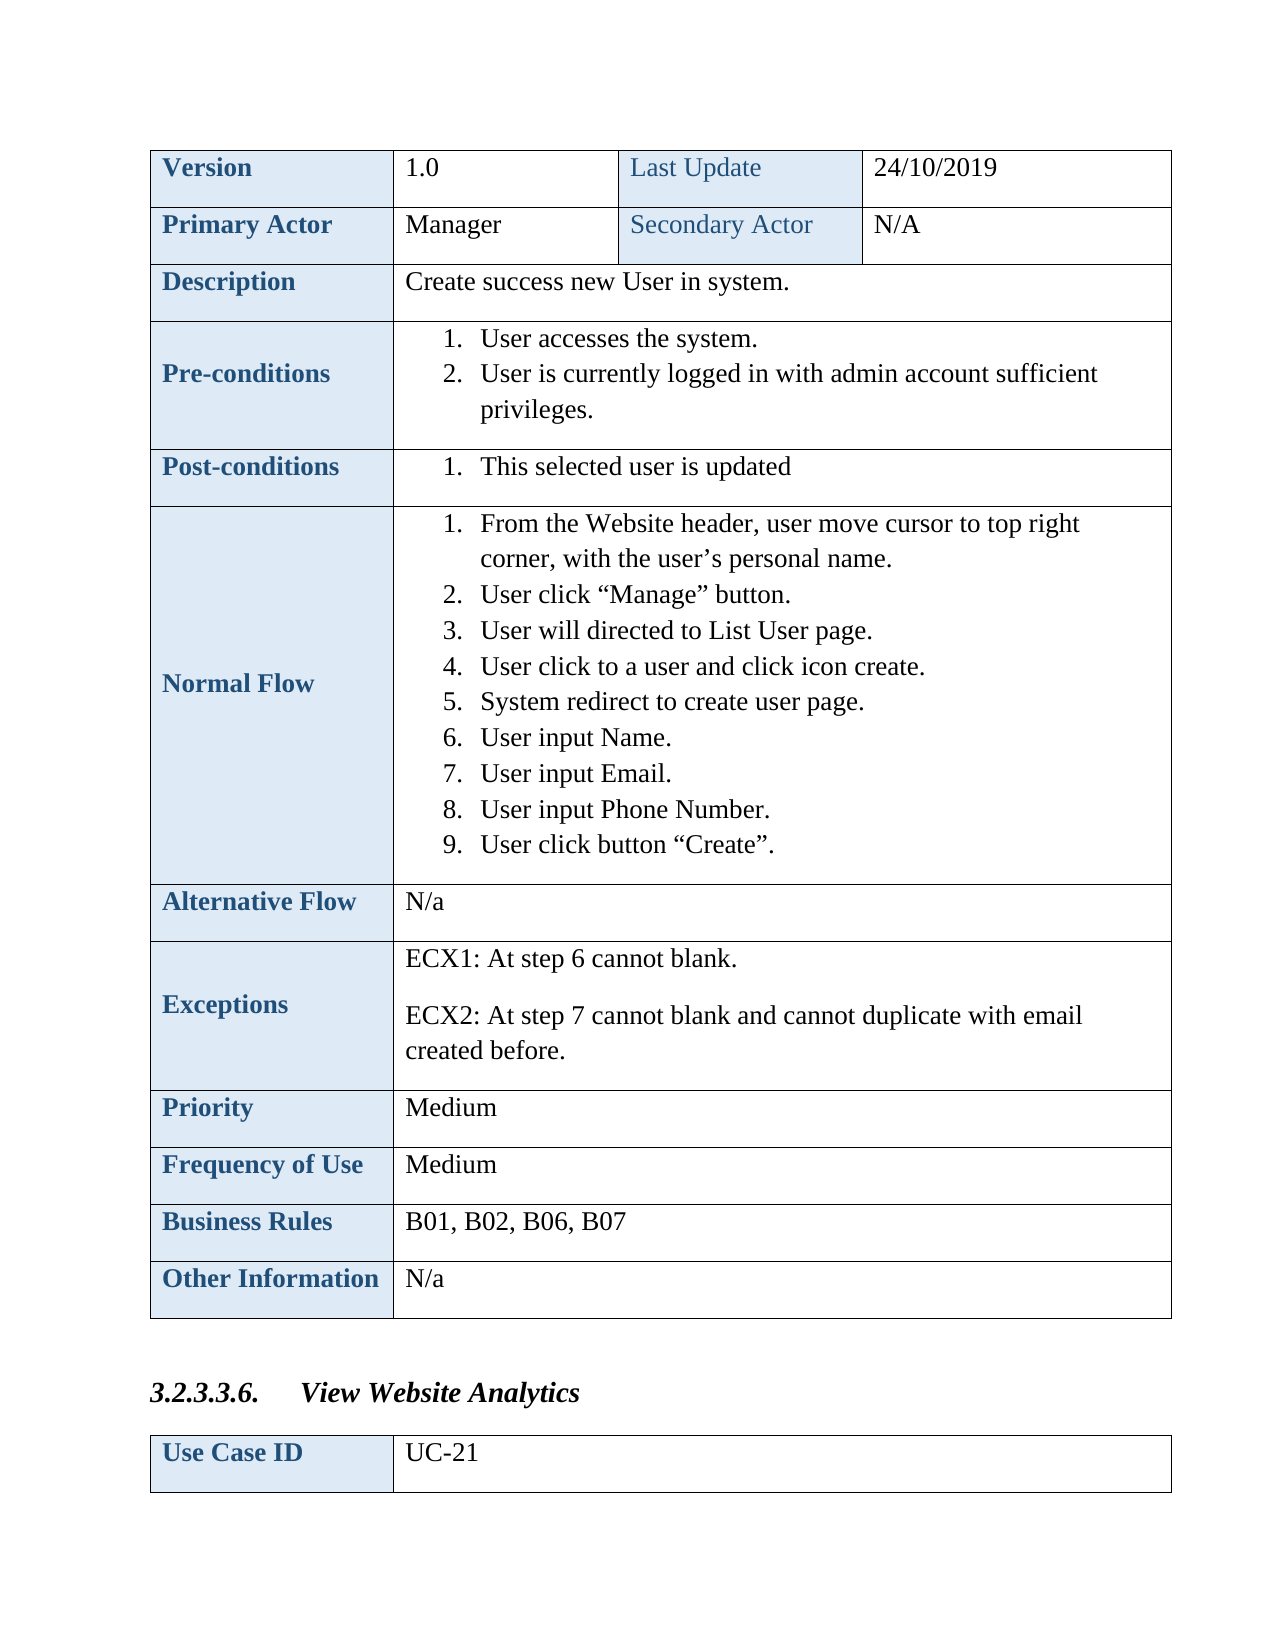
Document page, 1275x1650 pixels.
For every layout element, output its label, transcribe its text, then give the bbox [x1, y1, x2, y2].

table_cell N/A [863, 208, 1171, 264]
table_cell Primary Actor [151, 208, 393, 264]
table_cell Frequency of Use [151, 1148, 393, 1204]
list View Website Analytics [150, 1375, 1125, 1409]
table_cell Alternative Flow [151, 885, 393, 941]
table_cell From the Website header, user move cursor to top right corner, with the user’s personal name. User click “Manage” button. User will directed to List User page. User click to a user and click icon create. System redirect to create user page. User input Name. User input Email. User input Phone Number. User click button “Create”. [394, 507, 1171, 884]
table_cell Manager [394, 208, 618, 264]
table_cell ECX1: At step 6 cannot blank. ECX2: At step 7 cannot blank and cannot duplicate with email created before. [394, 942, 1171, 1090]
table_cell Priority [151, 1091, 393, 1147]
table_header UC-21 [394, 1436, 1171, 1492]
table_cell 24/10/2019 [863, 151, 1171, 207]
table_cell N/a [394, 885, 1171, 941]
table_cell Post-conditions [151, 450, 393, 506]
table_cell Create success new User in system. [394, 265, 1171, 321]
table_cell Normal Flow [151, 507, 393, 884]
table_cell Business Rules [151, 1205, 393, 1261]
table_cell Last Update [619, 151, 862, 207]
table_cell Pre-conditions [151, 322, 393, 449]
table_cell Other Information [151, 1262, 393, 1318]
table_cell Medium [394, 1091, 1171, 1147]
table_cell Version [151, 151, 393, 207]
table_cell 1.0 [394, 151, 618, 207]
table_cell Secondary Actor [619, 208, 862, 264]
table_header Use Case ID [151, 1436, 393, 1492]
table_cell B01, B02, B06, B07 [394, 1205, 1171, 1261]
table_cell User accesses the system. User is currently logged in with admin account sufficient privileges. [394, 322, 1171, 449]
table_cell Description [151, 265, 393, 321]
table_cell Medium [394, 1148, 1171, 1204]
table_cell This selected user is updated [394, 450, 1171, 506]
table_cell Exceptions [151, 942, 393, 1090]
table_cell N/a [394, 1262, 1171, 1318]
